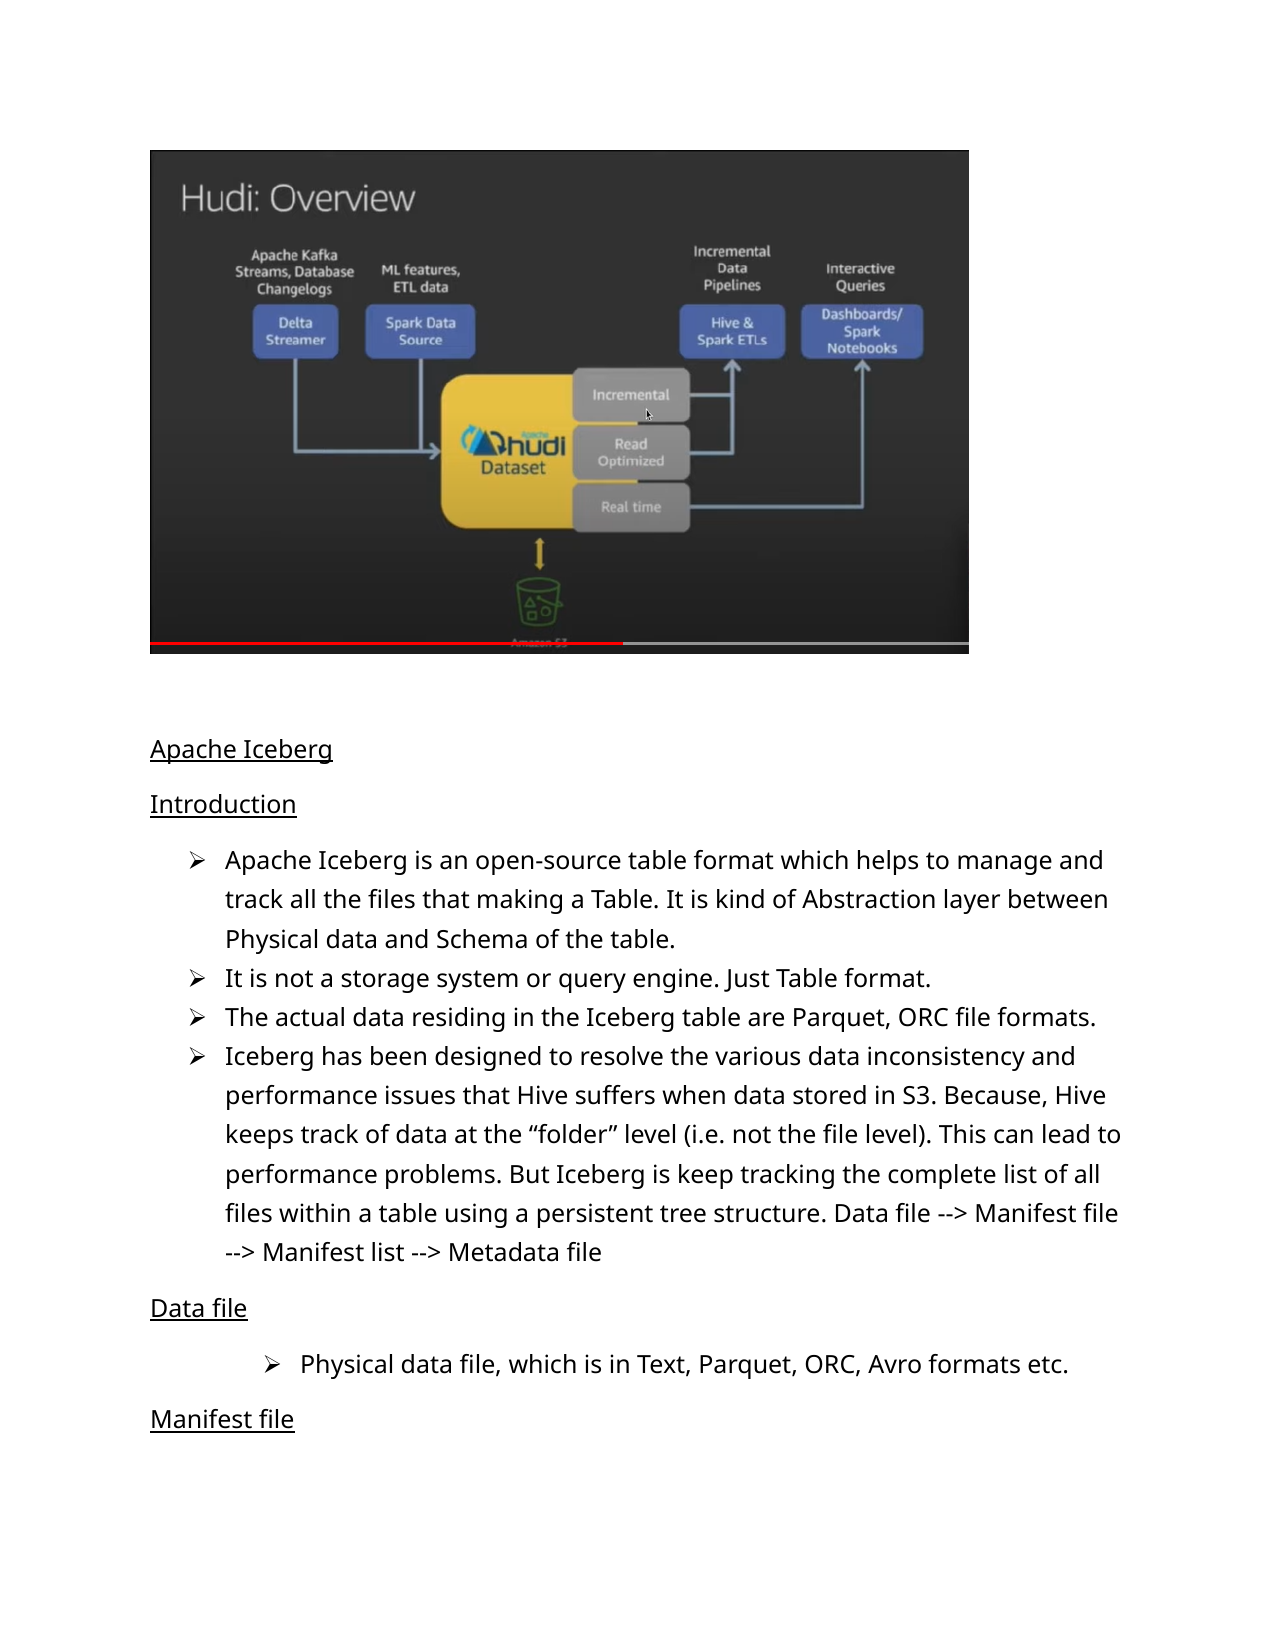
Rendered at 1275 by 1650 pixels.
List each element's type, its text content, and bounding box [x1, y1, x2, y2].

list The actual data residing in the Iceberg table are Parquet, ORC file formats. [187, 999, 1125, 1034]
list Physical data file, which is in Text, Parquet, ORC, Avro formats etc. [262, 1346, 1125, 1380]
text Data file [150, 1290, 1125, 1324]
text Introduction [150, 787, 1125, 821]
picture [150, 150, 969, 654]
list Apache Iceberg is an open-source table format which helps to manage and track all the files that making a Table. It is kind of Abstraction layer between Physical data and Schema of the table. [187, 843, 1125, 955]
text Apache Iceberg [150, 731, 1125, 765]
list It is not a storage system or query engine. Just Table format. [187, 960, 1125, 994]
text Manifest file [150, 1402, 1125, 1436]
list Iceberg has been designed to resolve the various data inconsistency and performance issues that Hive suffers when data stored in S3. Because, Hive keeps track of data at the “folder” level (i.e. not the file level). This can lead to performance problems. But Iceberg is keep tracking the complete list of all files within a table using a persistent tree structure. Data file --> Manifest file --> Manifest list --> Metadata file [187, 1039, 1125, 1269]
